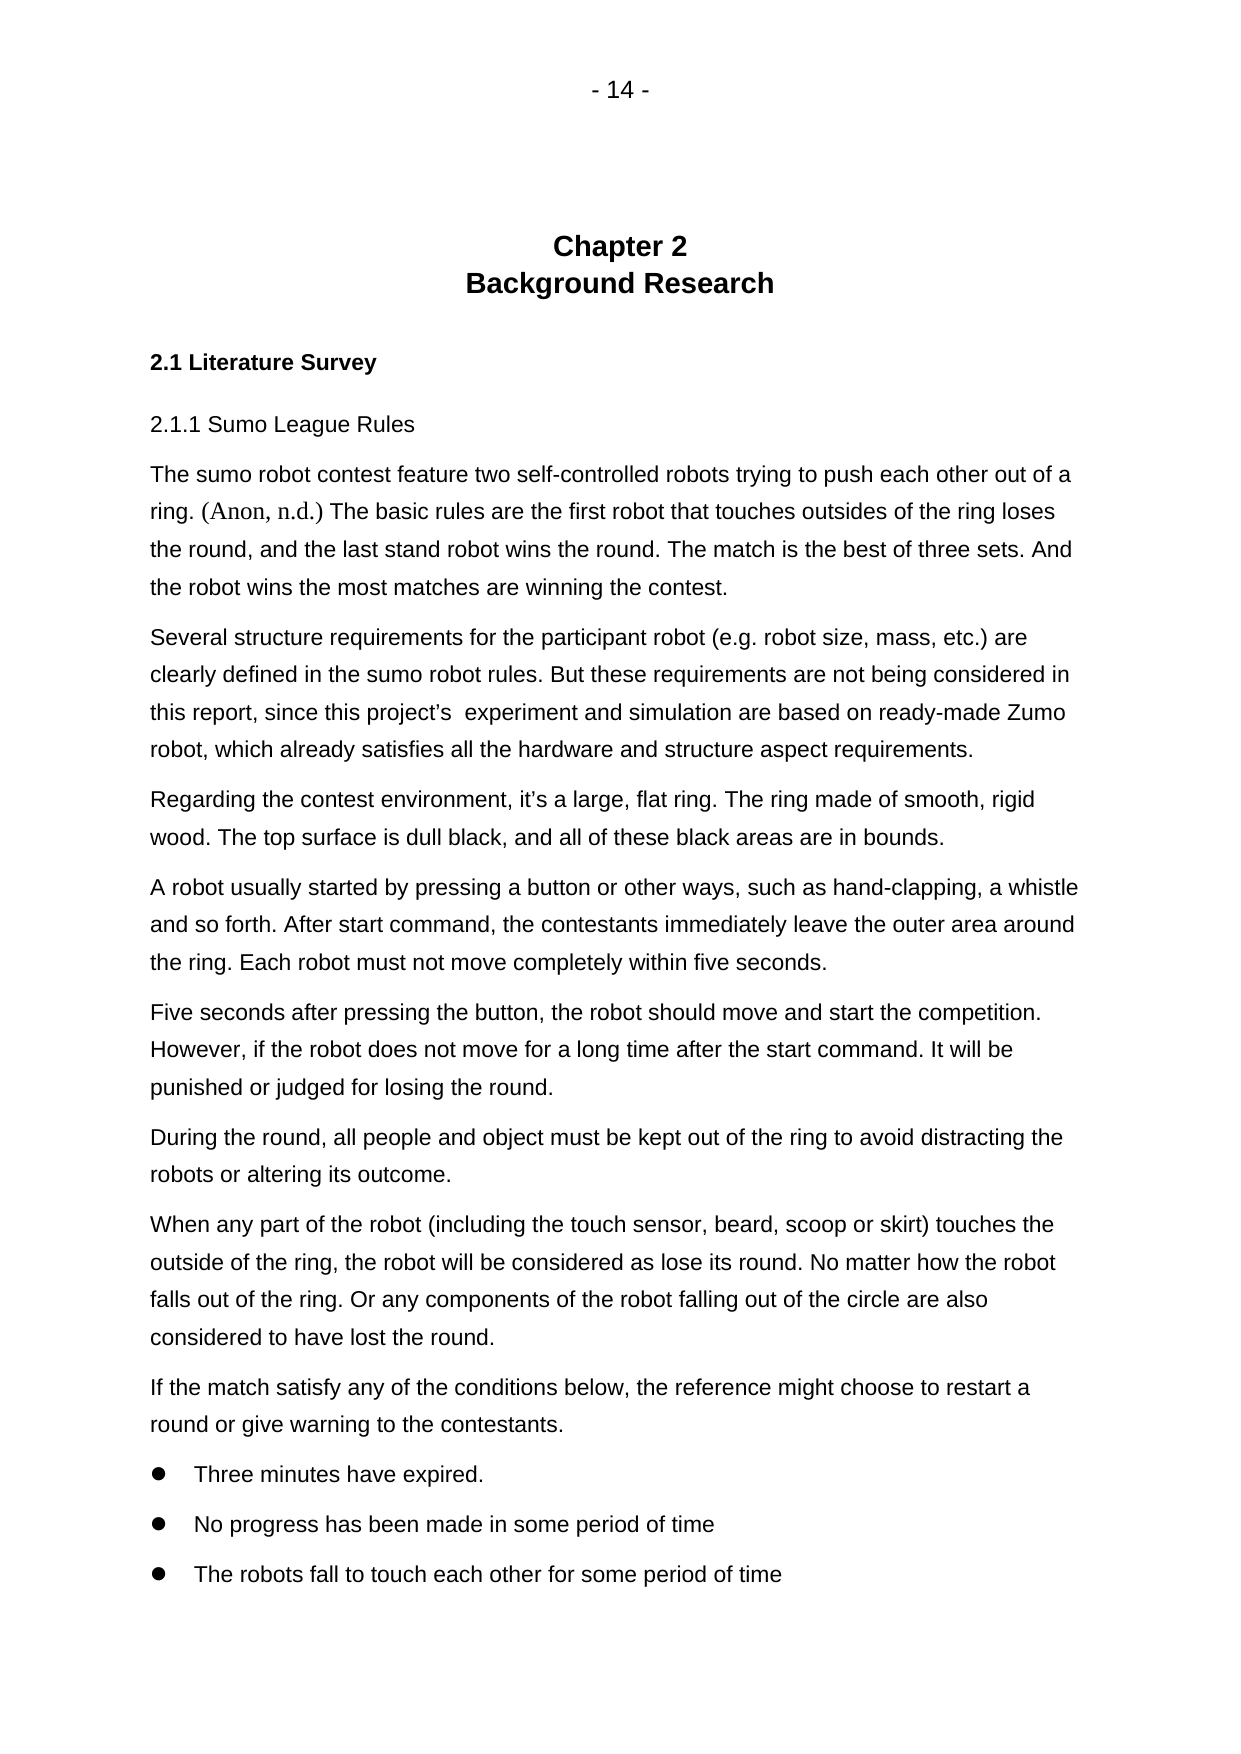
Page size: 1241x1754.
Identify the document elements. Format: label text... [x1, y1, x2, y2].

list The robots fall to touch each other for some period of time [150, 1550, 1090, 1587]
text When any part of the robot (including the touch sensor, beard, scoop or skirt) touches the outside of the ring, the robot will be considered as lose its round. No matter how the robot falls out of the ring. Or any components of the robot falling out of the circle are also considered to have lost the round. [150, 1200, 1090, 1350]
text 2.1.1 Sumo League Rules [150, 400, 1090, 437]
text A robot usually started by pressing a button or other ways, such as hand-clapping, a whistle and so forth. After start command, the contestants immediately leave the outer area around the ring. Each robot must not move completely within five seconds. [150, 862, 1090, 975]
list Three minutes have expired. [150, 1450, 1090, 1487]
text Several structure requirements for the participant robot (e.g. robot size, mass, etc.) are clearly defined in the sumo robot rules. But these requirements are not being considered in this report, since this project’s experiment and simulation are based on ready-made Zumo robot, which already satisfies all the hardware and structure aspect requirements. [150, 612, 1090, 762]
text The sumo robot contest feature two self-controlled robots trying to push each other out of a ring. (Anon, n.d.) The basic rules are the first robot that touches outsides of the ring loses the round, and the last stand robot wins the round. The match is the best of three sets. And the robot wins the most matches are winning the contest. [150, 450, 1090, 600]
subtitle 2.1 Literature Survey [150, 337, 1090, 375]
text Regarding the contest environment, it’s a large, flat ring. The ring made of smooth, rigid wood. The top surface is dull black, and all of these black areas are in bounds. [150, 775, 1090, 850]
text If the match satisfy any of the conditions below, the reference might choose to restart a round or give warning to the contestants. [150, 1362, 1090, 1437]
list No progress has been made in some period of time [150, 1500, 1090, 1537]
text During the round, all people and object must be kept out of the ring to avoid distracting the robots or altering its outcome. [150, 1112, 1090, 1187]
subtitle Chapter 2 Background Research [150, 225, 1090, 300]
text Five seconds after pressing the button, the robot should move and start the competition. However, if the robot does not move for a long time after the start command. It will be punished or judged for losing the round. [150, 987, 1090, 1100]
